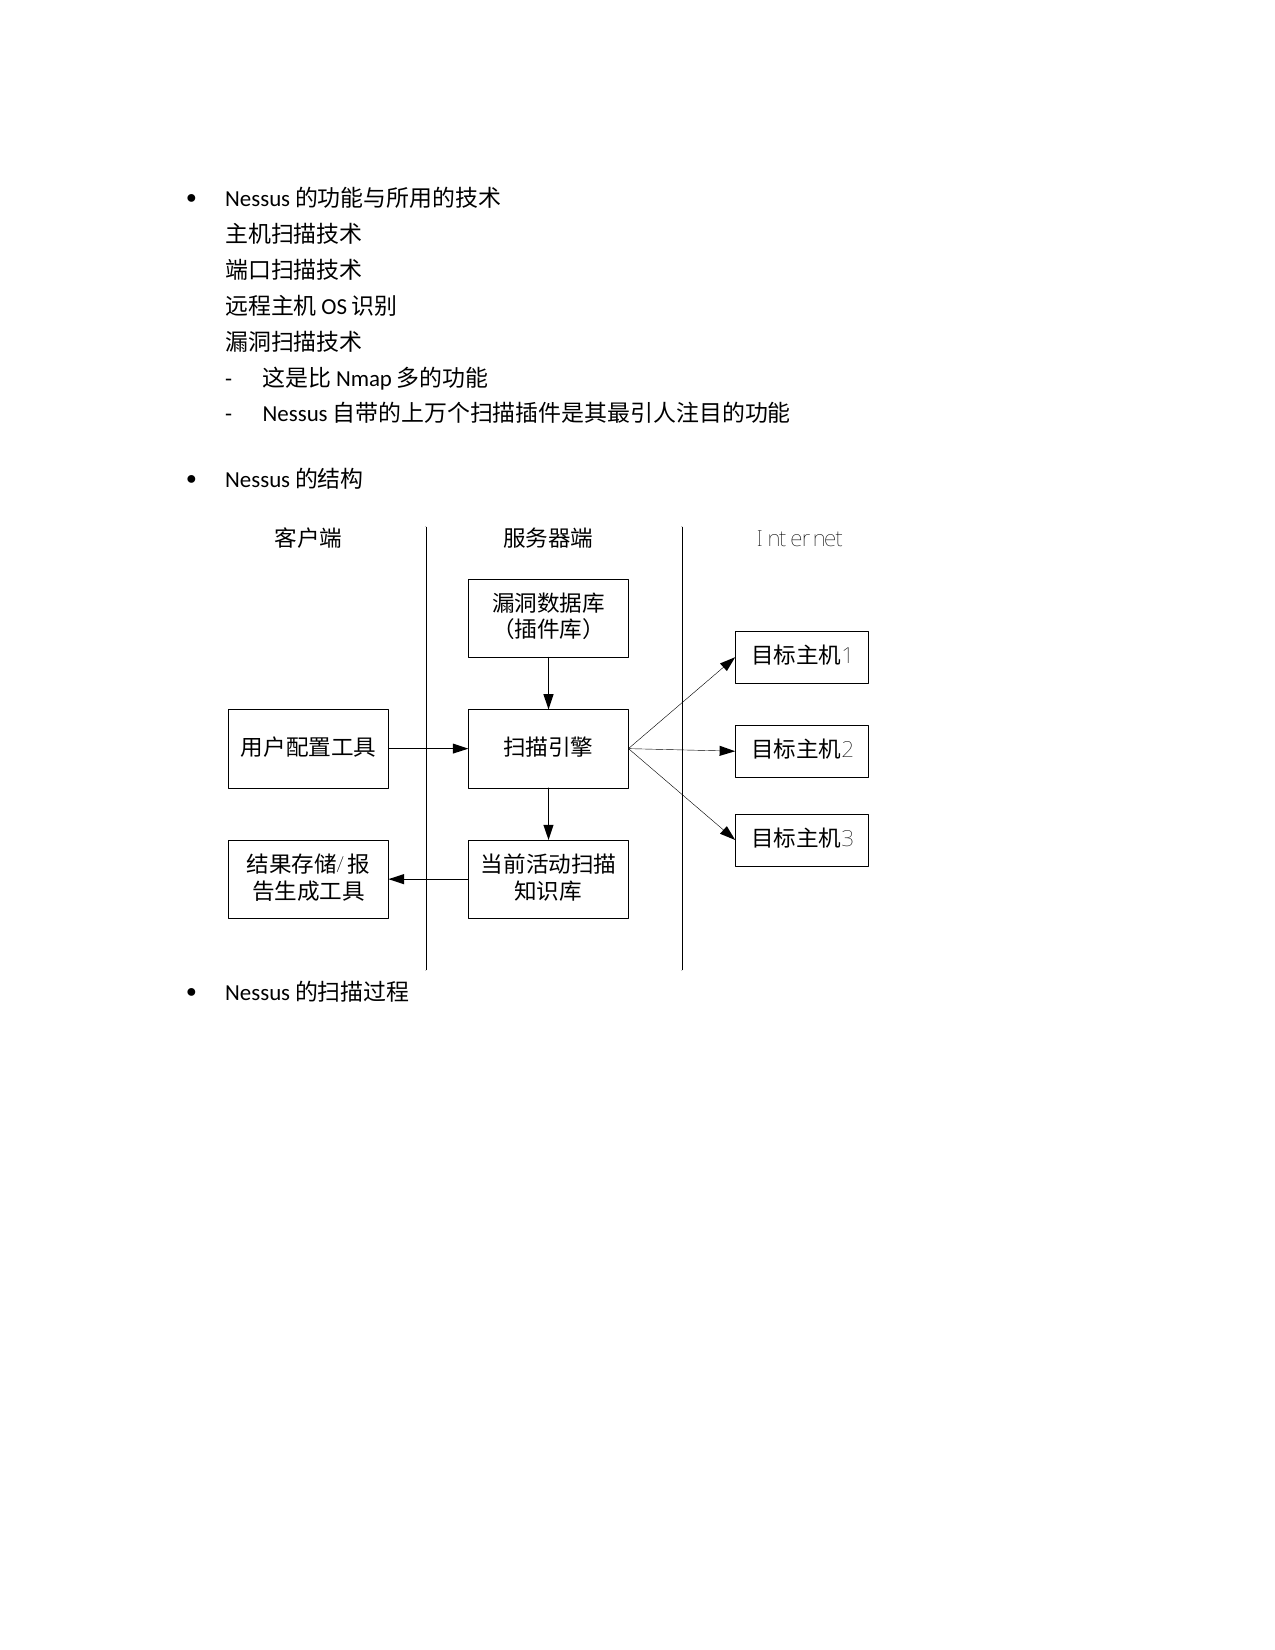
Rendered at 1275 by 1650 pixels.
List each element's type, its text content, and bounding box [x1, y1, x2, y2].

list 漏洞扫描技术 [225, 323, 1125, 357]
list 这是比Nmap多的功能 [225, 359, 1125, 393]
list Nessus的功能与所用的技术 [187, 180, 1125, 213]
list Nessus的扫描过程 [187, 974, 1125, 1007]
list 端口扫描技术 [225, 252, 1125, 285]
list Nessus的结构 [187, 461, 1125, 494]
list 远程主机OS识别 [225, 288, 1125, 321]
list 主机扫描技术 [225, 216, 1125, 249]
list Nessus自带的上万个扫描插件是其最引人注目的功能 [225, 395, 1125, 428]
